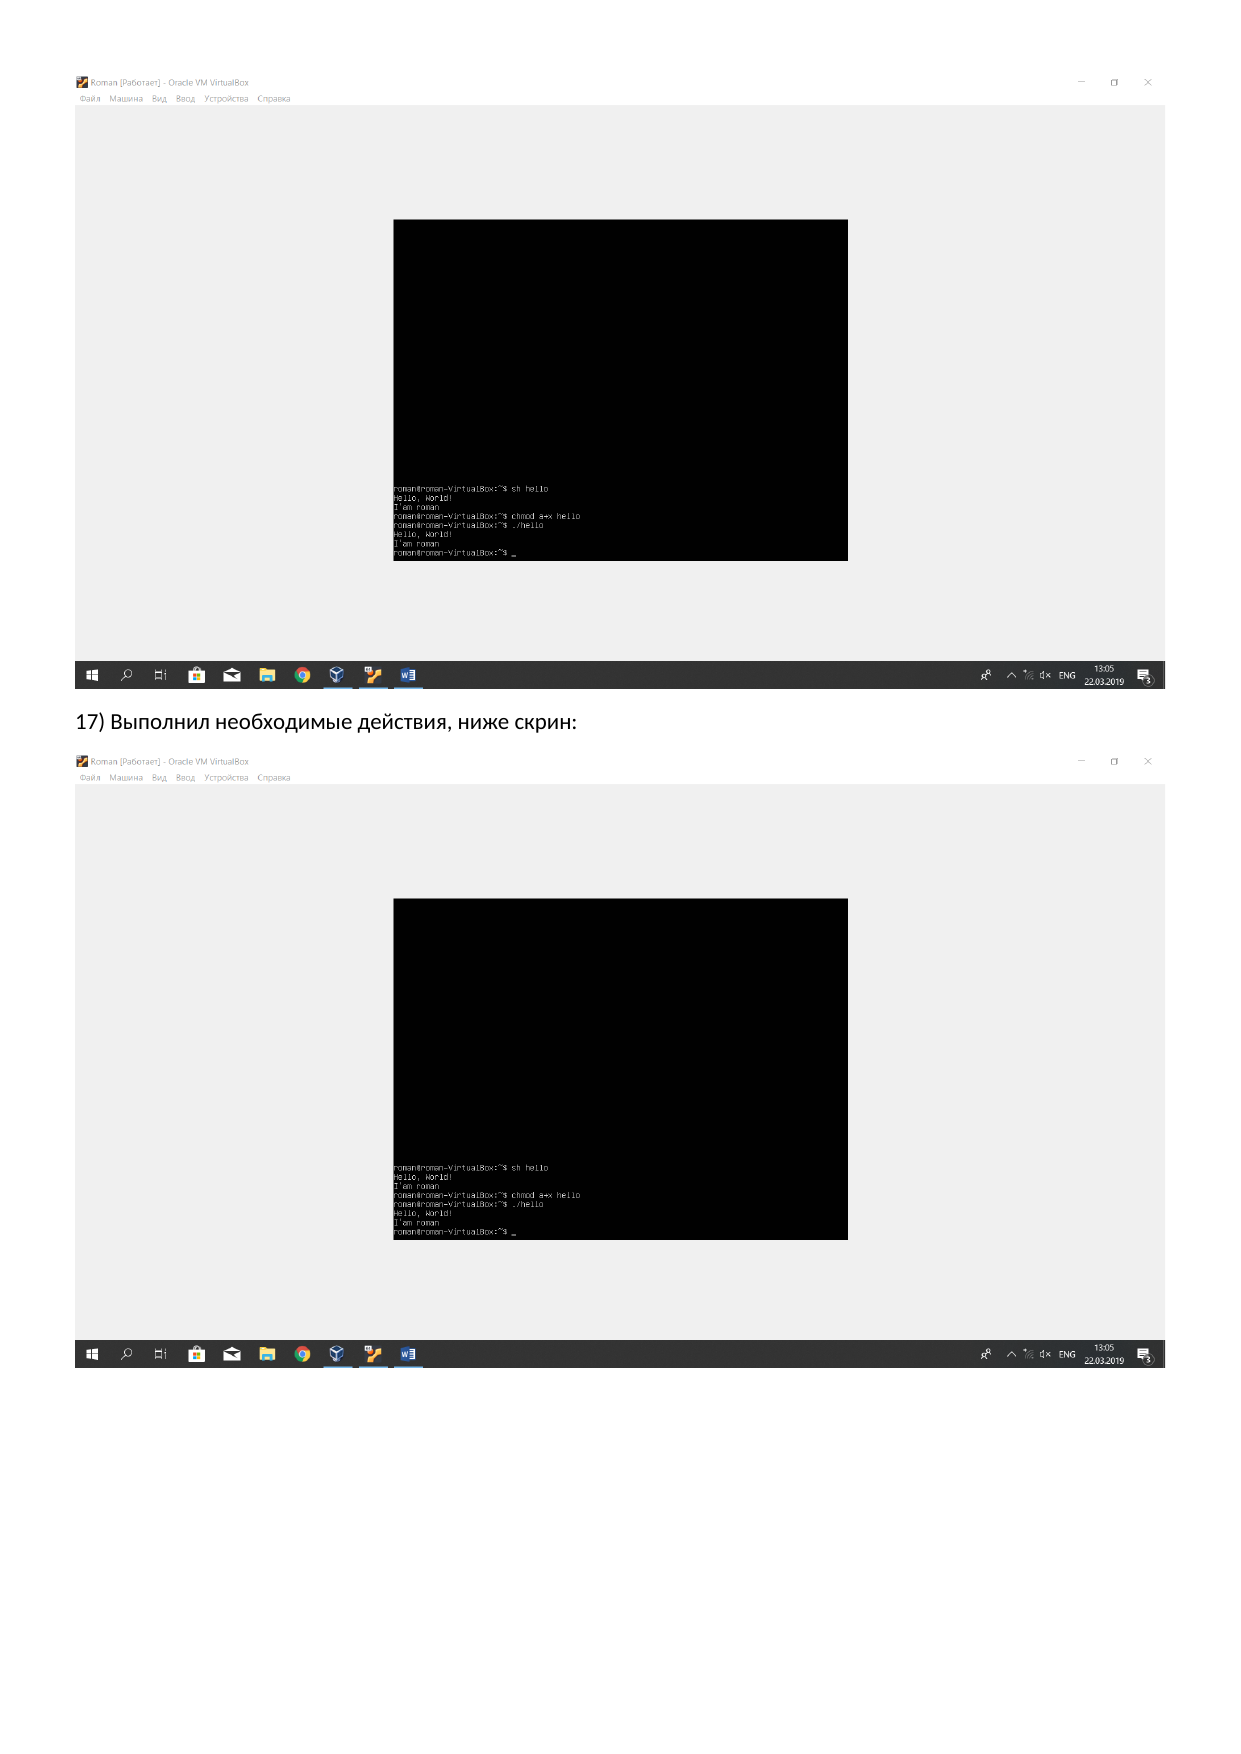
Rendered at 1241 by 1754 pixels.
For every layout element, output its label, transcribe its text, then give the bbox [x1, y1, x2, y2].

picture [75, 75, 1166, 689]
text 17) Выполнил необходимые действия, ниже скрин: [75, 707, 1165, 735]
picture [75, 753, 1166, 1368]
